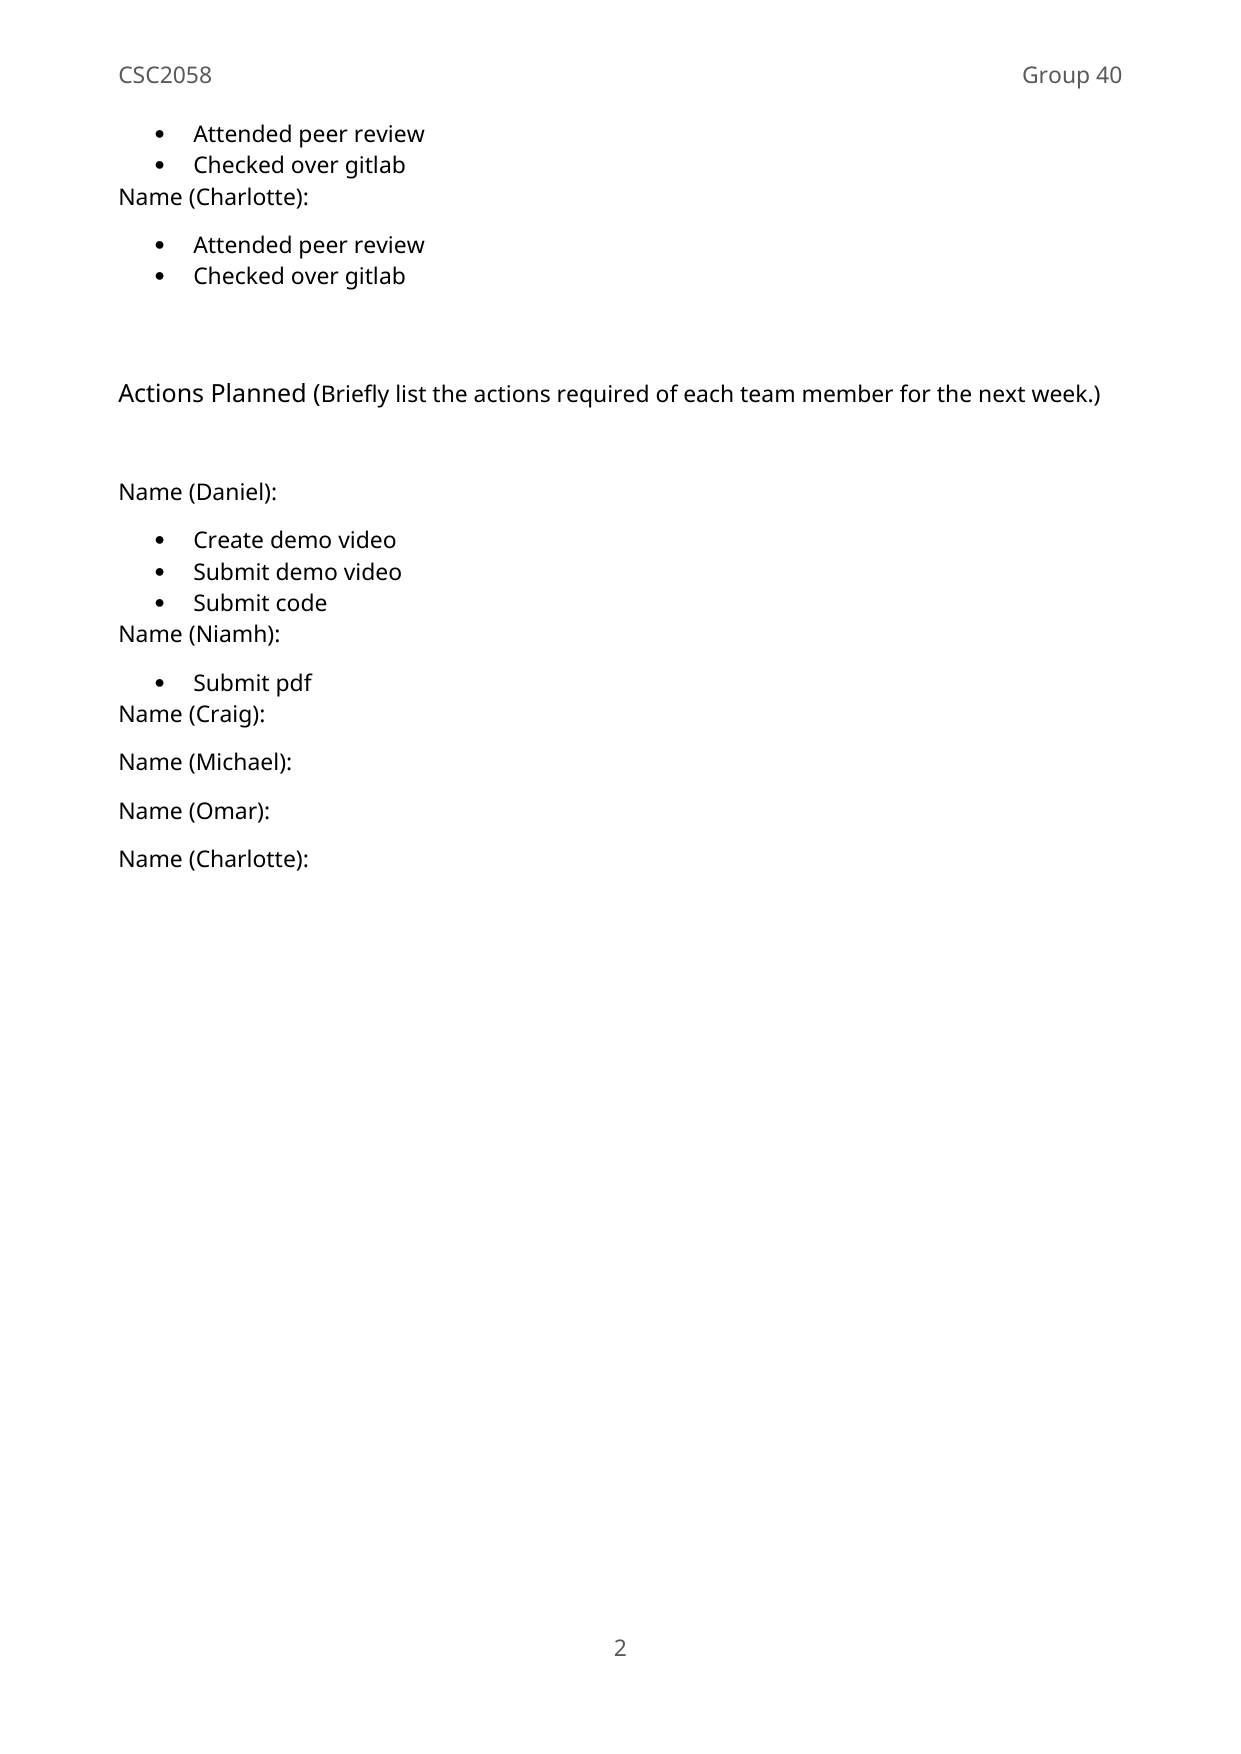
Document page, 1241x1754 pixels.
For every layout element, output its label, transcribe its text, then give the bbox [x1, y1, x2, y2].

text Name (Daniel): [118, 476, 1122, 507]
text Name (Michael): [118, 746, 1122, 778]
text Actions Planned (Briefly list the actions required of each team member for the next week.) [118, 376, 1122, 410]
list Checked over gitlab [156, 149, 1122, 181]
text Name (Niamh): [118, 618, 1122, 649]
list Attended peer review [156, 229, 1122, 260]
list Attended peer review [156, 118, 1122, 149]
text Name (Charlotte): [118, 181, 1122, 212]
list Submit pdf [156, 667, 1122, 698]
list Create demo video [156, 524, 1122, 556]
text Name (Craig): [118, 698, 1122, 729]
list Submit demo video [156, 556, 1122, 587]
text Name (Charlotte): [118, 843, 1122, 874]
text Name (Omar): [118, 795, 1122, 826]
list Checked over gitlab [156, 260, 1122, 292]
list Submit code [156, 587, 1122, 618]
